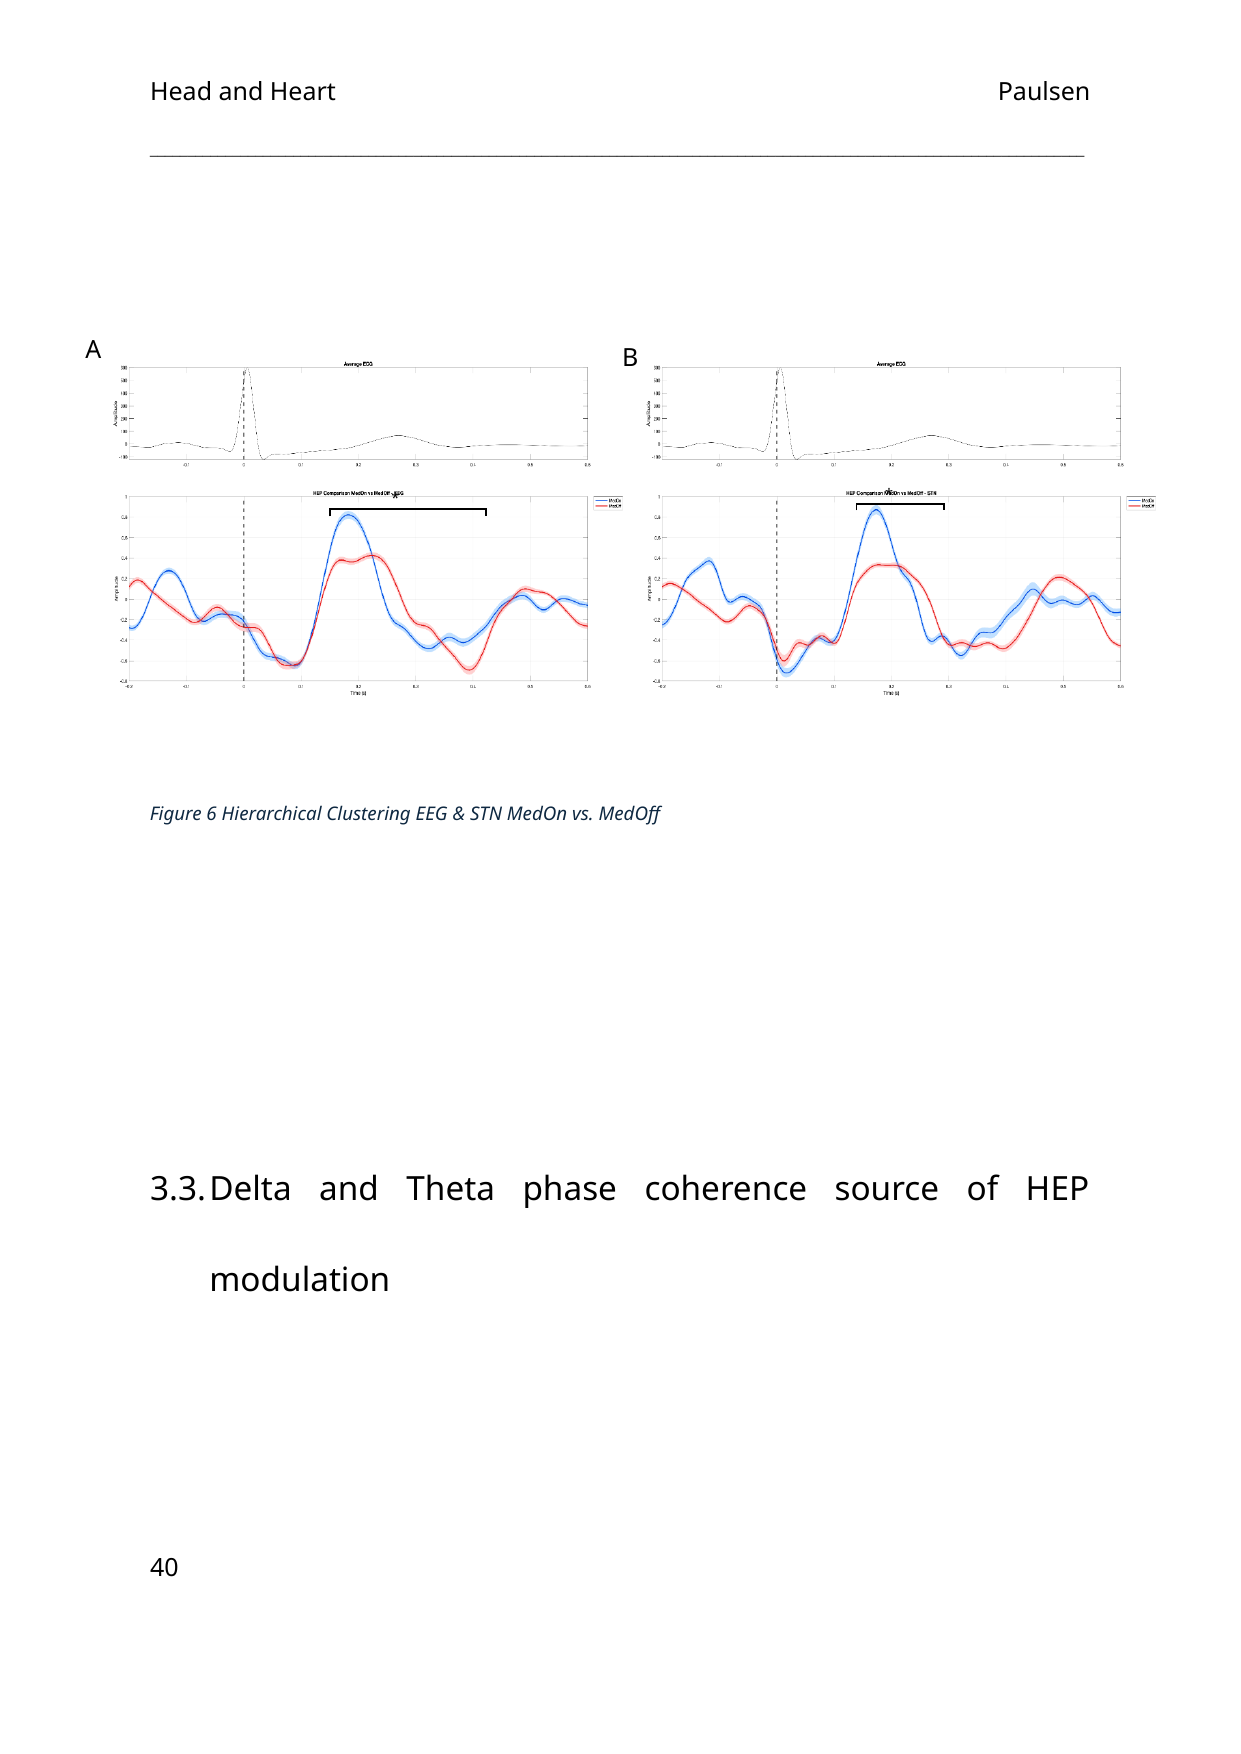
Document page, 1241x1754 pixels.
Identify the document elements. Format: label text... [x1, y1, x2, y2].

subtitle Delta and Theta phase coherence source of HEP modulation [150, 1165, 1090, 1301]
picture [646, 361, 1156, 696]
picture [113, 361, 623, 696]
